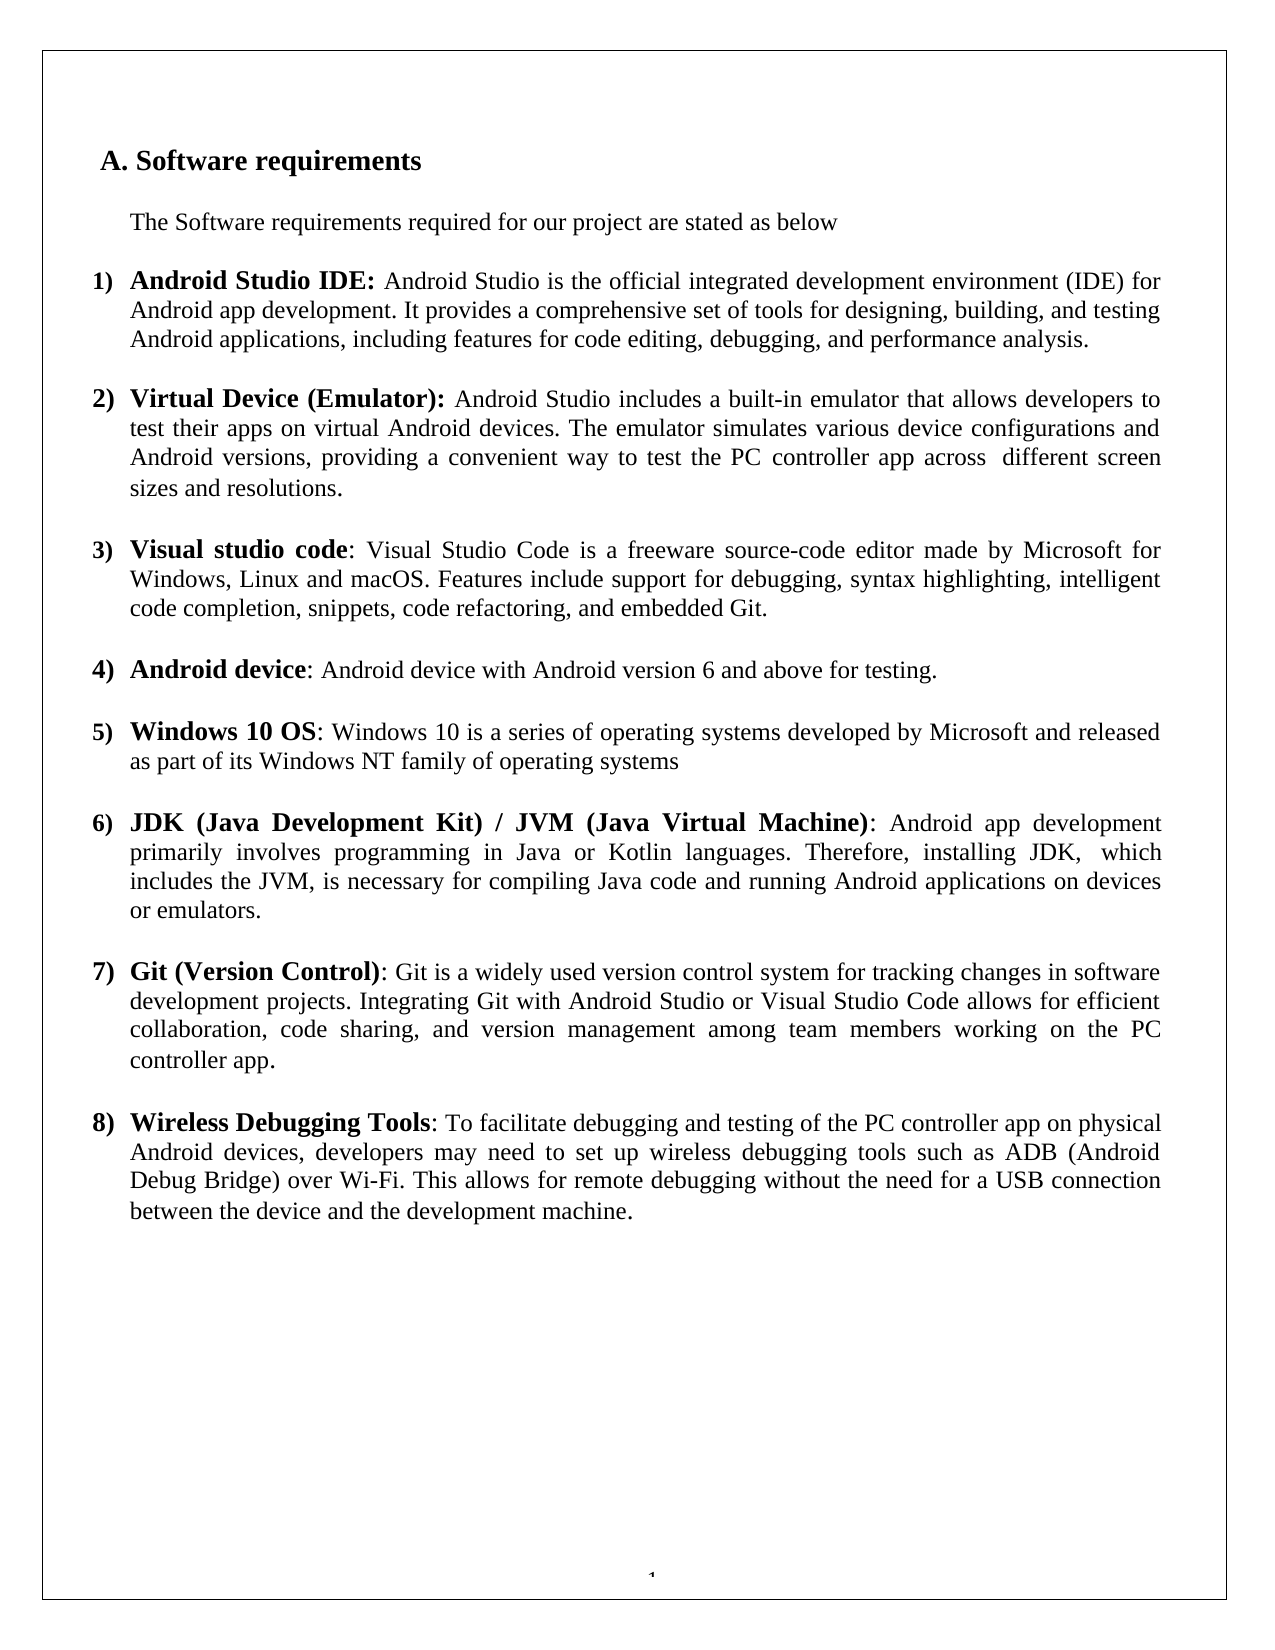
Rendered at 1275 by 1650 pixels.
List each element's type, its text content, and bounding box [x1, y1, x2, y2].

list Virtual Device (Emulator): Android Studio includes a built-in emulator that allows developers to test their apps on virtual Android devices. The emulator simulates various device configurations and Android versions, providing a convenient way to test the PC controller app across different screen sizes and resolutions. [92, 382, 1162, 502]
list Windows 10 OS: Windows 10 is a series of operating systems developed by Microsoft and released as part of its Windows NT family of operating systems [92, 715, 1162, 775]
text The Software requirements required for our project are stated as below [129, 207, 1226, 235]
list Wireless Debugging Tools: To facilitate debugging and testing of the PC controller app on physical Android devices, developers may need to set up wireless debugging tools such as ADB (Android Debug Bridge) over Wi-Fi. This allows for remote debugging without the need for a USB connection between the device and the development machine. [92, 1106, 1162, 1225]
list Visual studio code: Visual Studio Code is a freeware source-code editor made by Microsoft for Windows, Linux and macOS. Features include support for debugging, syntax highlighting, intelligent code completion, snippets, code refactoring, and embedded Git. [92, 533, 1162, 622]
list Git (Version Control): Git is a widely used version control system for tracking changes in software development projects. Integrating Git with Android Studio or Visual Studio Code allows for efficient collaboration, code sharing, and version management among team members working on the PC controller app. [92, 955, 1161, 1074]
list JDK (Java Development Kit) / JVM (Java Virtual Machine): Android app development primarily involves programming in Java or Kotlin languages. Therefore, installing JDK, which includes the JVM, is necessary for compiling Java code and running Android applications on devices or emulators. [92, 806, 1162, 923]
list Android Studio IDE: Android Studio is the official integrated development environment (IDE) for Android app development. It provides a comprehensive set of tools for designing, building, and testing Android applications, including features for code editing, debugging, and performance analysis. [92, 264, 1161, 353]
list Android device: Android device with Android version 6 and above for testing. [92, 653, 1226, 684]
subtitle A. Software requirements [100, 143, 1226, 176]
